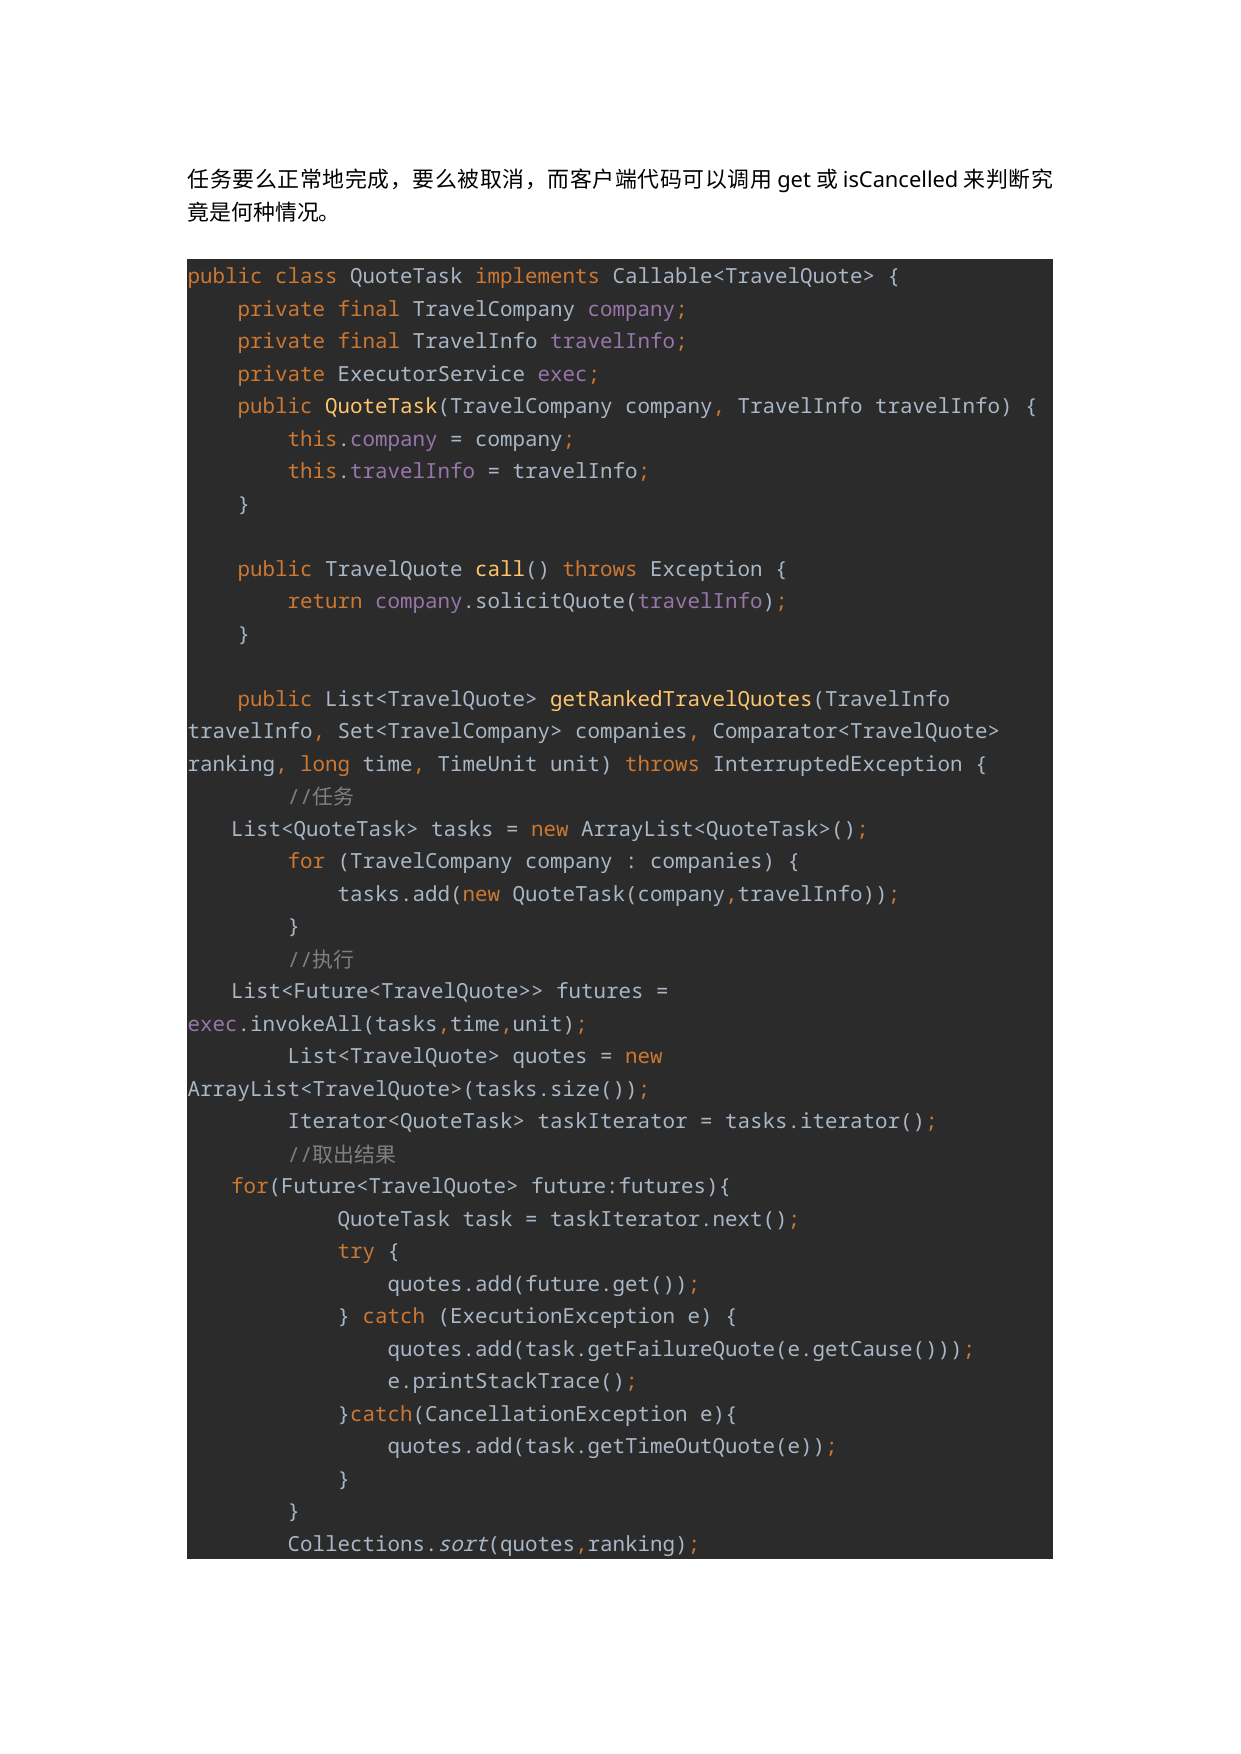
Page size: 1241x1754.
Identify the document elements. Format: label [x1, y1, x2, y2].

text [187, 162, 1053, 227]
text [187, 259, 1053, 1559]
